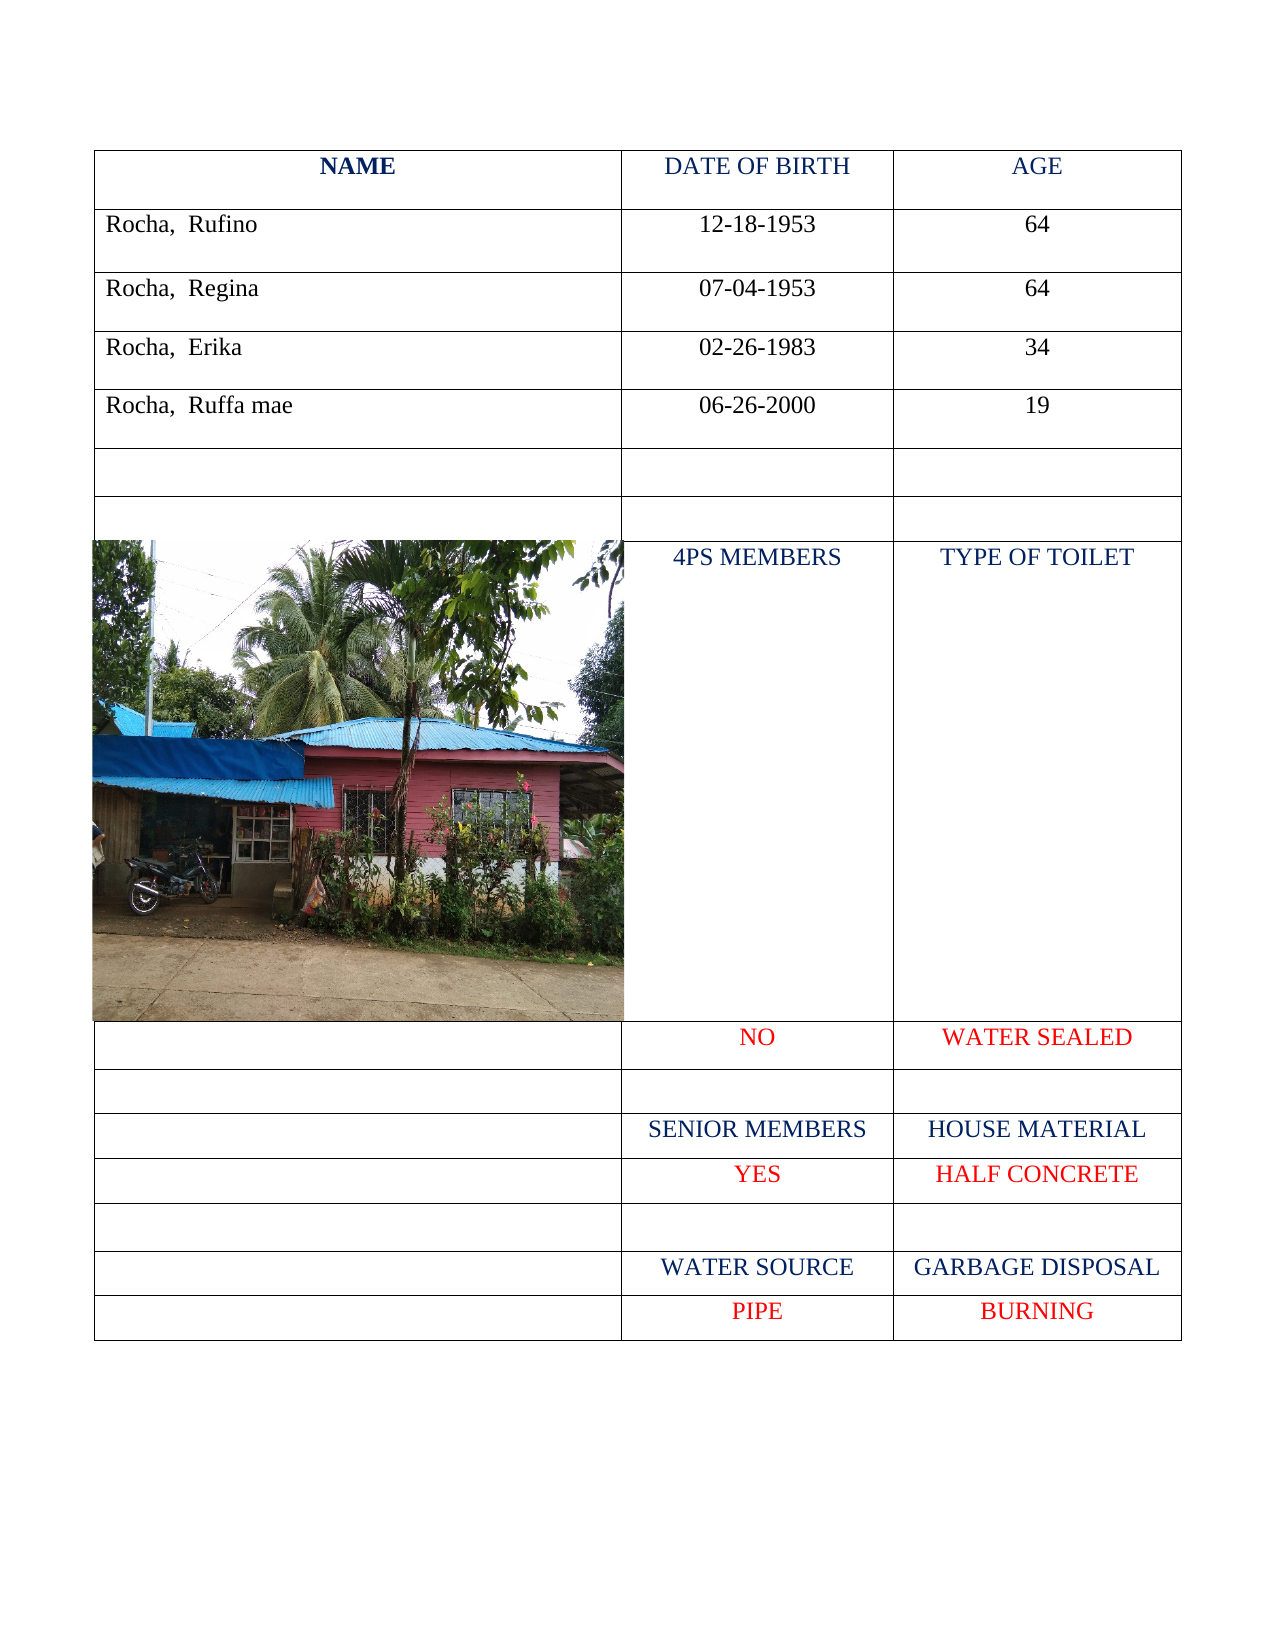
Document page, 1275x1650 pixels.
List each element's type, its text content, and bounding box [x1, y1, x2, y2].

table_header DATE OF BIRTH [622, 151, 893, 208]
table_header NAME [95, 151, 621, 208]
table_cell Rocha, Ruffa mae [95, 390, 621, 448]
table_cell PIPE [622, 1296, 893, 1340]
table_cell WATER SOURCE [622, 1252, 893, 1295]
table_cell 64 [894, 210, 1181, 272]
table_cell YES [622, 1159, 893, 1203]
table_cell WATER SEALED [894, 1022, 1181, 1069]
table_cell [894, 1070, 1181, 1113]
table_cell 02-26-1983 [622, 332, 893, 389]
table_cell [894, 1204, 1181, 1251]
table_cell BURNING [894, 1296, 1181, 1340]
table_cell NO [622, 1022, 893, 1069]
table_cell 06-26-2000 [622, 390, 893, 448]
table_cell 19 [894, 390, 1181, 448]
table_cell [95, 1114, 621, 1158]
table_cell 07-04-1953 [622, 273, 893, 331]
table_cell 34 [894, 332, 1181, 389]
table_cell [95, 1252, 621, 1295]
table_cell [622, 1204, 893, 1251]
table_cell 4PS MEMBERS [625, 542, 893, 1021]
table_cell [95, 1070, 621, 1113]
table_cell HALF CONCRETE [894, 1159, 1181, 1203]
table_cell [95, 497, 621, 540]
table_cell [95, 1204, 621, 1251]
table_cell [622, 497, 893, 541]
table_cell SENIOR MEMBERS [622, 1114, 893, 1158]
table_cell [95, 1159, 621, 1203]
table_cell [95, 1296, 621, 1340]
table_cell [95, 1022, 621, 1069]
table_cell [622, 449, 893, 496]
table_cell [894, 449, 1181, 496]
table_cell Rocha, Erika [95, 332, 621, 389]
table_cell 12-18-1953 [622, 210, 893, 272]
table_cell [622, 1070, 893, 1113]
table_cell HOUSE MATERIAL [894, 1114, 1181, 1158]
table_cell [894, 497, 1181, 541]
table_cell [95, 449, 621, 496]
table_cell Rocha, Regina [95, 273, 621, 331]
table_header AGE [894, 151, 1181, 208]
table_cell GARBAGE DISPOSAL [894, 1252, 1181, 1295]
table_cell 64 [894, 273, 1181, 331]
picture [92, 540, 625, 1021]
table_cell TYPE OF TOILET [894, 542, 1181, 1021]
table_cell Rocha, Rufino [95, 210, 621, 272]
